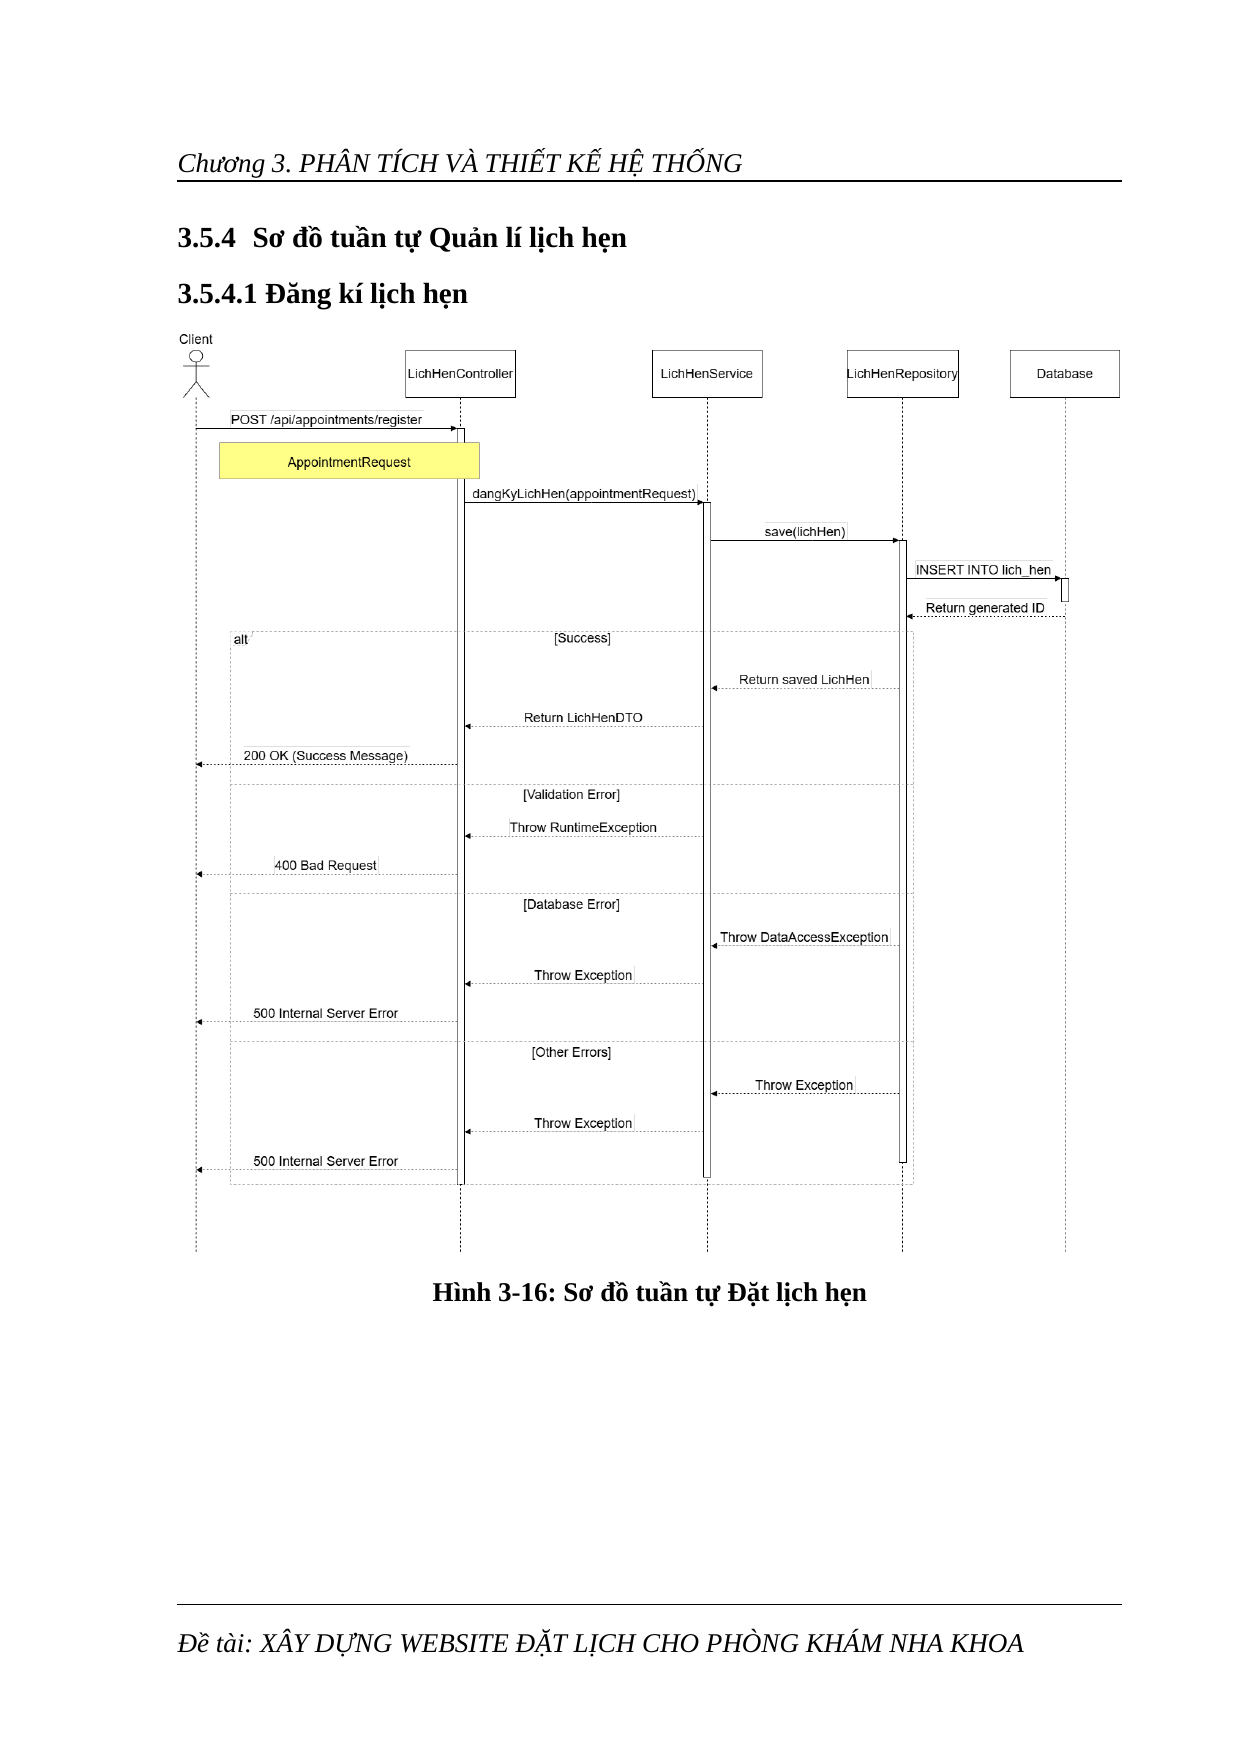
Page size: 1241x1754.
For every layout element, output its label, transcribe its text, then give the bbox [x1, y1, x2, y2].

text 3.5.4.1 Đăng kí lịch hẹn [177, 276, 1122, 309]
picture [179, 331, 1120, 1254]
list Sơ đồ tuần tự Quản lí lịch hẹn [177, 220, 1122, 253]
text Hình 3-16: Sơ đồ tuần tự Đặt lịch hẹn [177, 1276, 1122, 1307]
